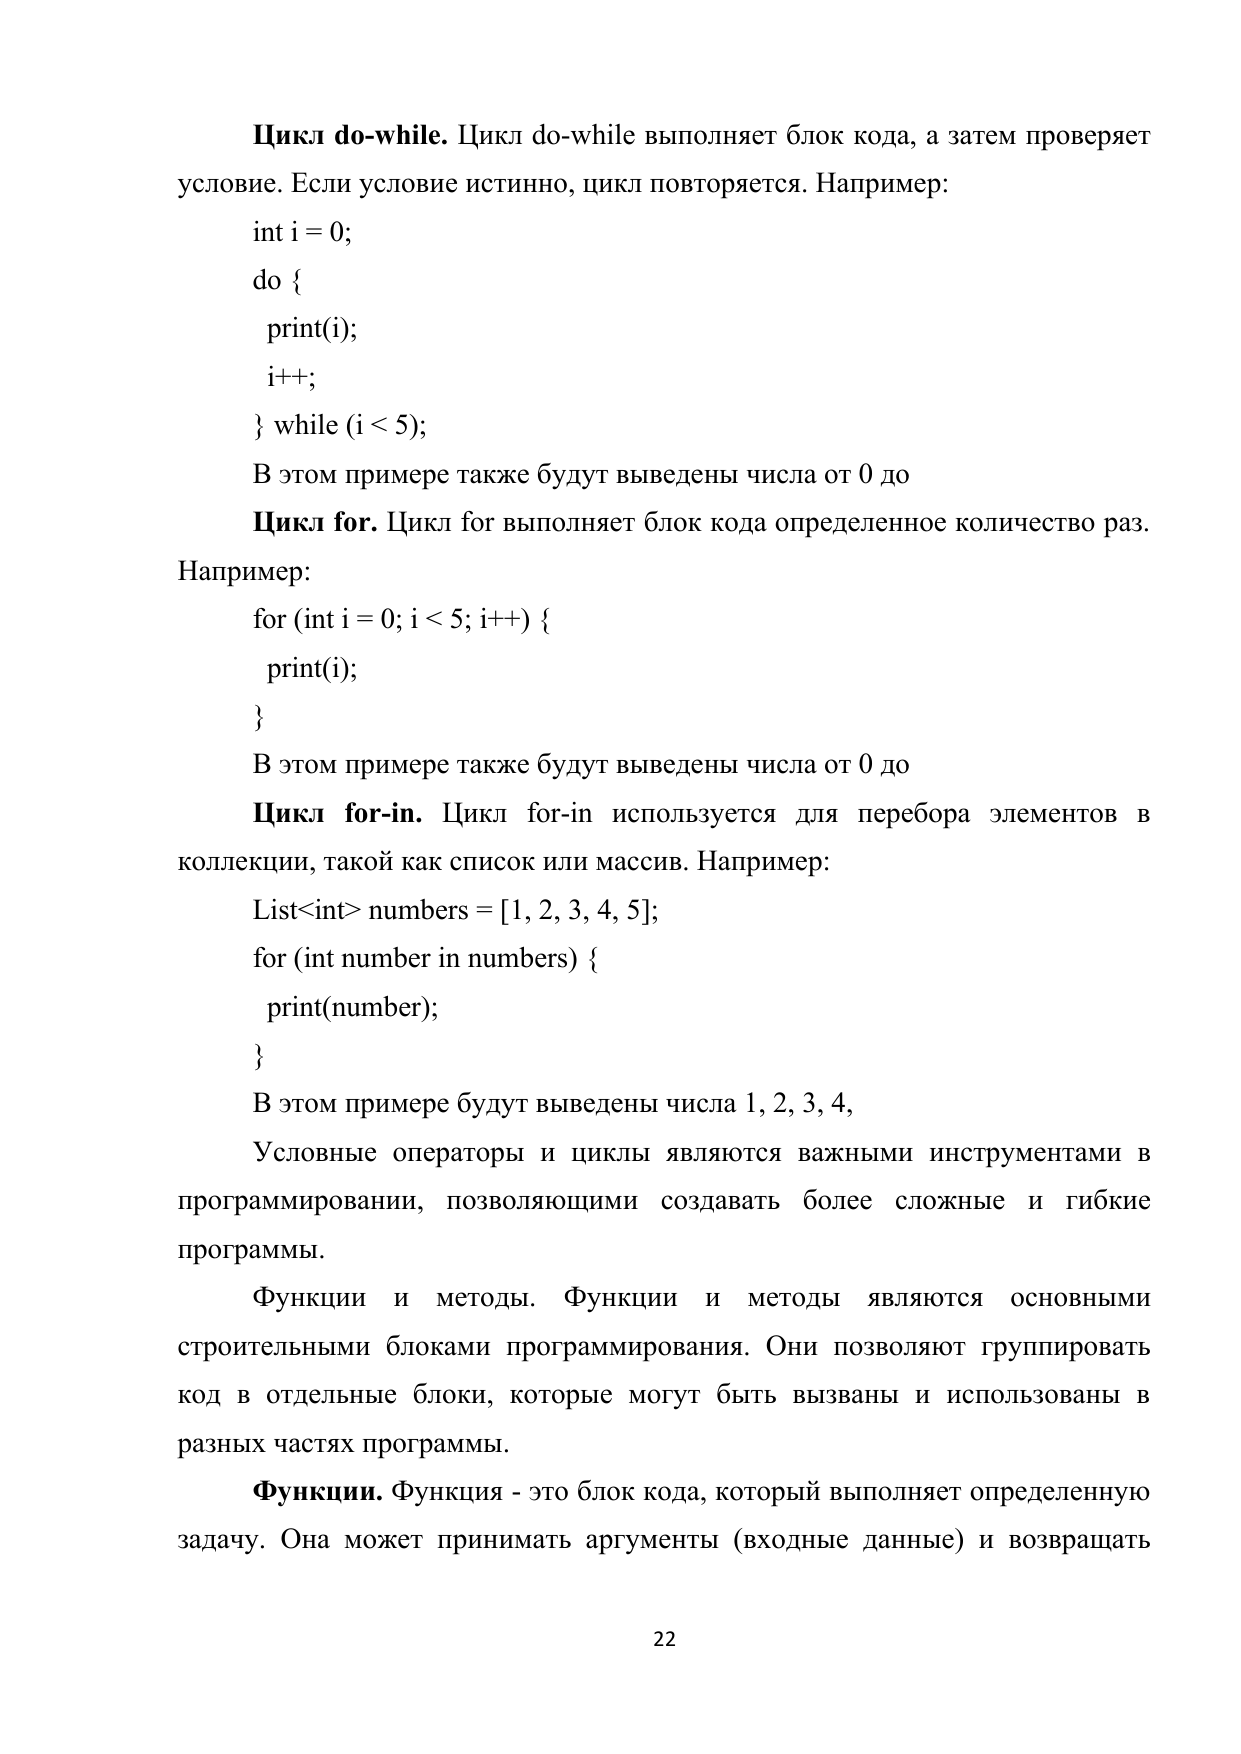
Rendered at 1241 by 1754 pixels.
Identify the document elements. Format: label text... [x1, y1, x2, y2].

text print(i); [177, 312, 1152, 344]
text do { [177, 263, 1152, 296]
text Функции и методы. Функции и методы являются основными строительными блоками программирования. Они позволяют группировать код в отдельные блоки, которые могут быть вызваны и использованы в разных частях программы. [177, 1281, 1152, 1458]
text Цикл for-in. Цикл for-in используется для перебора элементов в коллекции, такой как список или массив. Например: [177, 796, 1152, 877]
text В этом примере также будут выведены числа от 0 до [177, 748, 1152, 780]
text int i = 0; [177, 215, 1152, 247]
text В этом примере будут выведены числа 1, 2, 3, 4, [177, 1087, 1152, 1119]
text Цикл do-while. Цикл do-while выполняет блок кода, а затем проверяет условие. Если условие истинно, цикл повторяется. Например: [177, 118, 1152, 199]
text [177, 1474, 1152, 1555]
text Цикл for. Цикл for выполняет блок кода определенное количество раз. Например: [177, 506, 1152, 586]
text } [177, 699, 1152, 732]
text for (int number in numbers) { [177, 942, 1152, 974]
text } [177, 1038, 1152, 1071]
text } while (i < 5); [177, 409, 1152, 441]
text Условные операторы и циклы являются важными инструментами в программировании, позволяющими создавать более сложные и гибкие программы. [177, 1135, 1152, 1264]
text print(number); [177, 990, 1152, 1022]
text for (int i = 0; i < 5; i++) { [177, 602, 1152, 635]
text List<int> numbers = [1, 2, 3, 4, 5]; [177, 893, 1152, 925]
text i++; [177, 360, 1152, 393]
text print(i); [177, 651, 1152, 683]
text В этом примере также будут выведены числа от 0 до [177, 457, 1152, 489]
